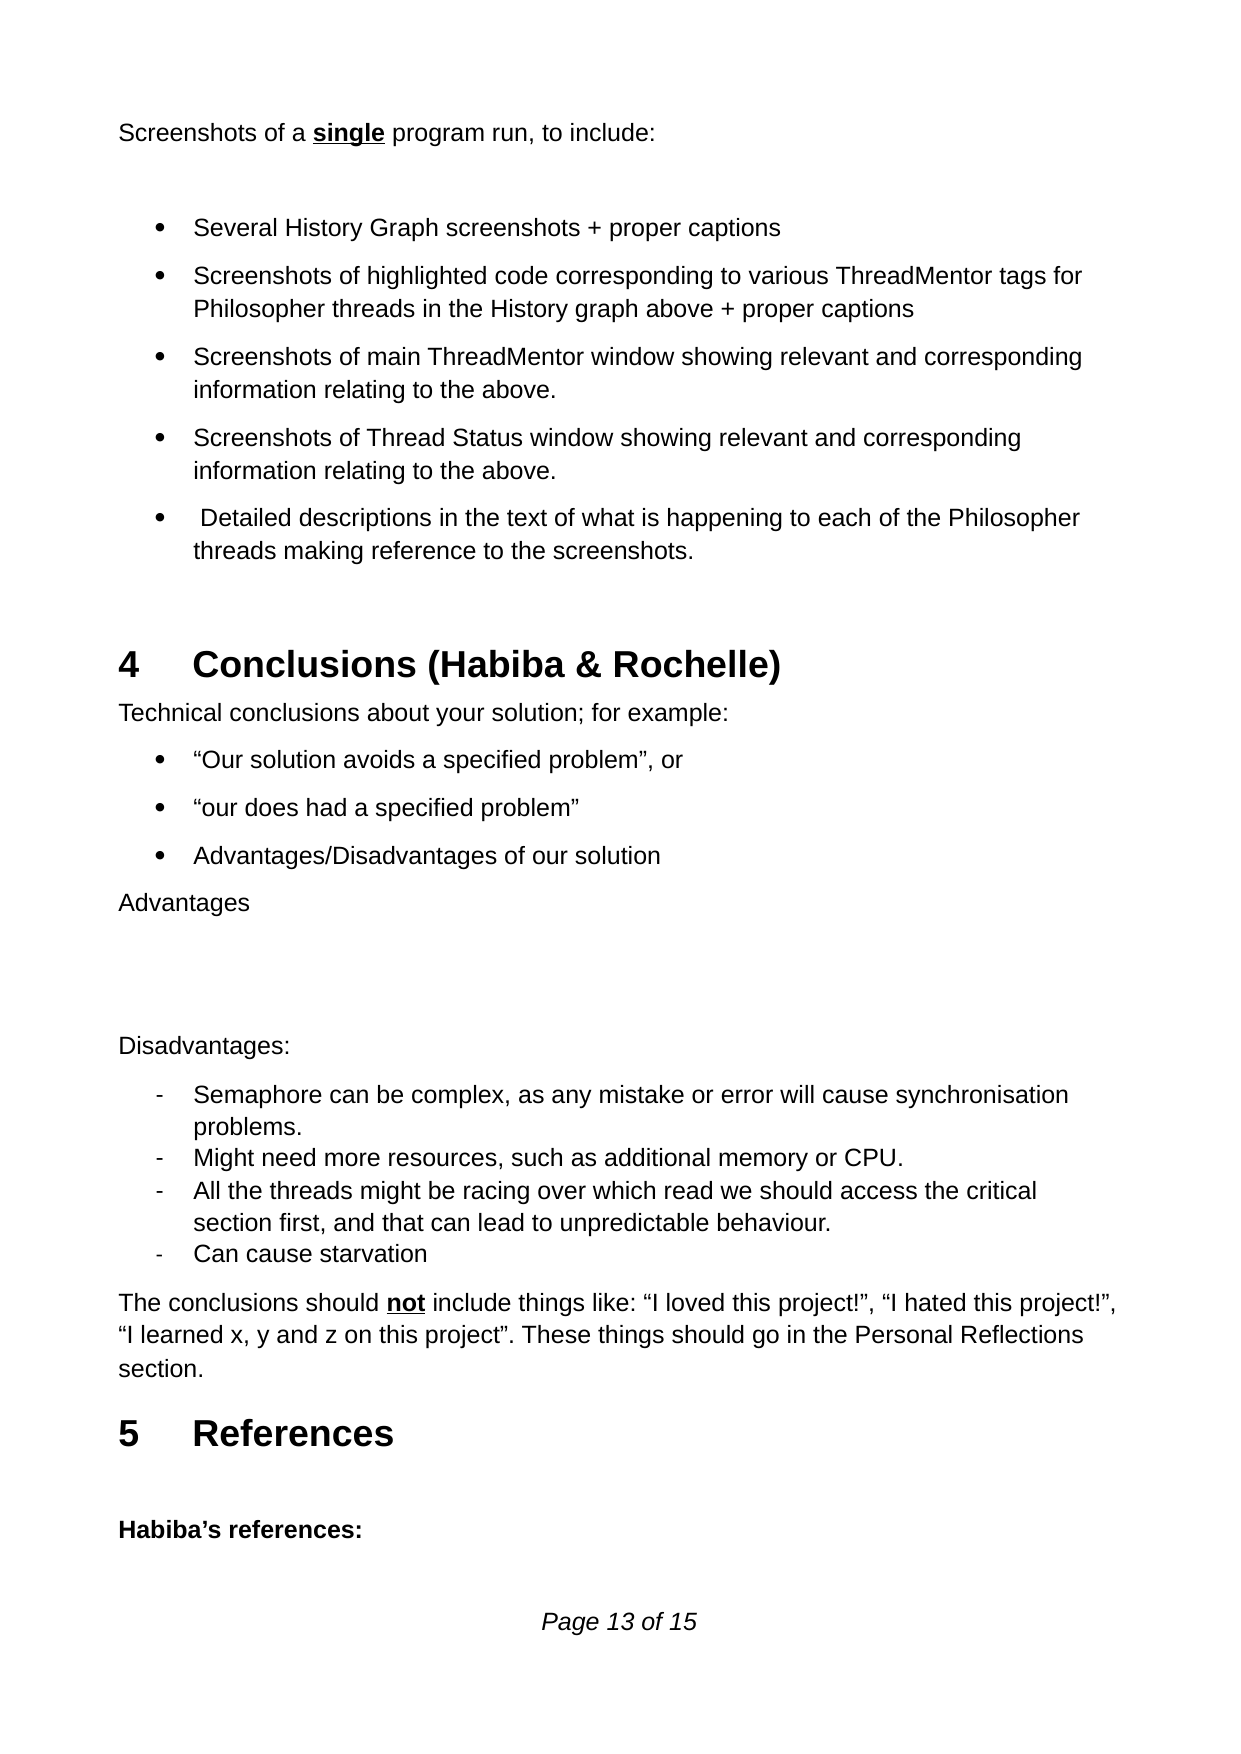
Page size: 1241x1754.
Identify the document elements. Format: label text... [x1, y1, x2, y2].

list “Our solution avoids a specified problem”, or [156, 745, 1122, 774]
subtitle References [118, 1412, 1122, 1455]
list Detailed descriptions in the text of what is happening to each of the Philosopher threads making reference to the screenshots. [156, 503, 1122, 565]
text Disadvantages: [118, 1031, 1122, 1060]
text Technical conclusions about your solution; for example: [118, 698, 1122, 726]
text Advantages [118, 888, 1122, 917]
list Can cause starvation [156, 1239, 1122, 1268]
list “our does had a specified problem” [156, 793, 1122, 822]
list Several History Graph screenshots + proper captions [156, 213, 1122, 242]
list Might need more resources, such as additional memory or CPU. [156, 1143, 1122, 1173]
list Screenshots of main ThreadMentor window showing relevant and corresponding information relating to the above. [156, 342, 1122, 404]
subtitle Conclusions (Habiba & Rochelle) [118, 642, 1122, 685]
list All the threads might be racing over which read we should access the critical section first, and that can lead to unpredictable behaviour. [156, 1176, 1122, 1237]
list Screenshots of Thread Status window showing relevant and corresponding information relating to the above. [156, 422, 1122, 484]
list Advantages/Disadvantages of our solution [156, 841, 1122, 869]
text Screenshots of a single program run, to include: [118, 118, 1122, 147]
text The conclusions should not include things like: “I loved this project!”, “I hated this project!”, “I learned x, y and z on this project”. These things should go in the Personal Reflections section. [118, 1287, 1122, 1382]
list Screenshots of highlighted code corresponding to various ThreadMentor tags for Philosopher threads in the History graph above + proper captions [156, 261, 1122, 323]
text Habiba’s references: [118, 1515, 1122, 1543]
list Semaphore can be complex, as any mistake or error will cause synchronisation problems. [156, 1079, 1122, 1140]
